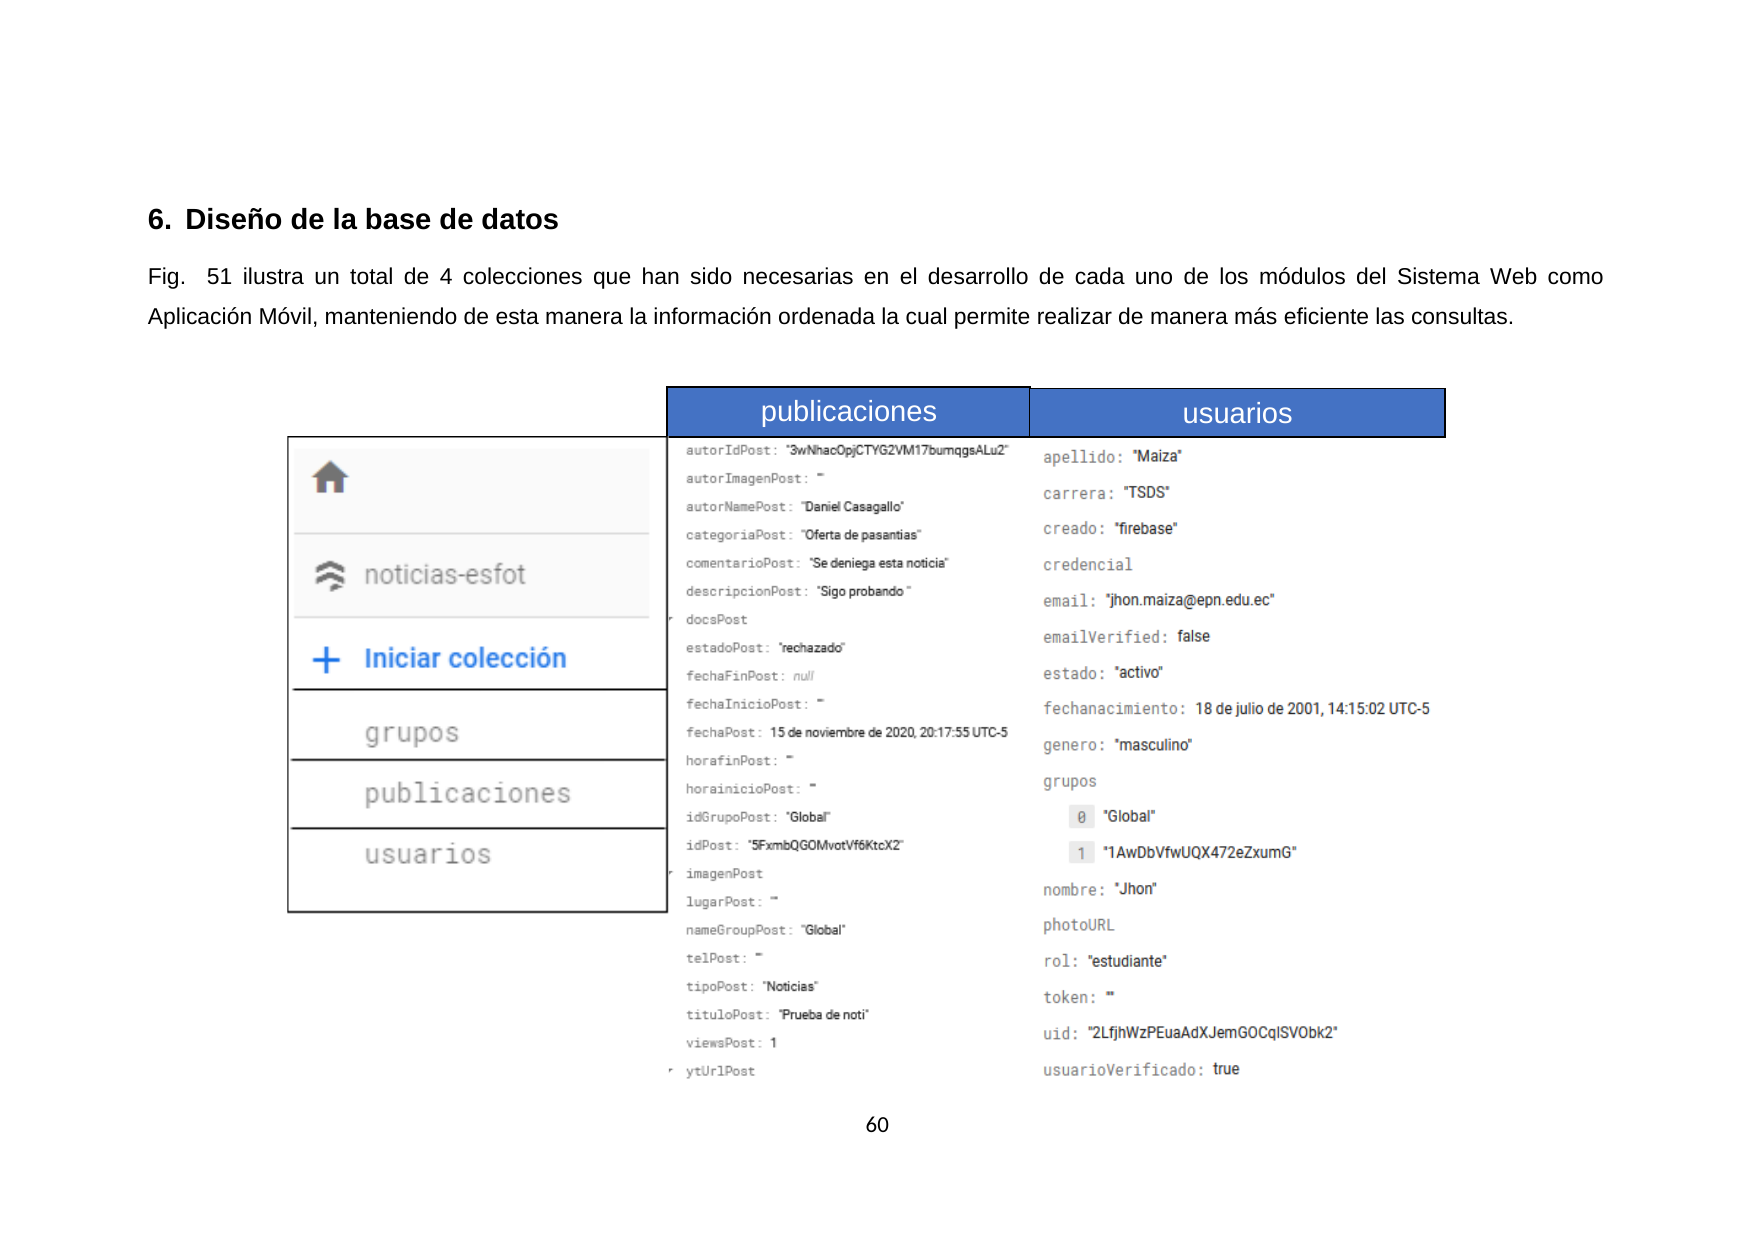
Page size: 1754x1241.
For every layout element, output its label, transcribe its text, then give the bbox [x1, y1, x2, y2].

text Fig. 51 ilustra un total de 4 colecciones que han sido necesarias en el desarrollo de cada uno de los módulos del Sistema Web como Aplicación Móvil, manteniendo de esta manera la información ordenada la cual permite realizar de manera más eficiente las consultas. [148, 263, 1606, 329]
subtitle Diseño de la base de datos [148, 202, 1606, 236]
picture [287, 436, 1030, 1090]
picture [1031, 438, 1445, 1090]
